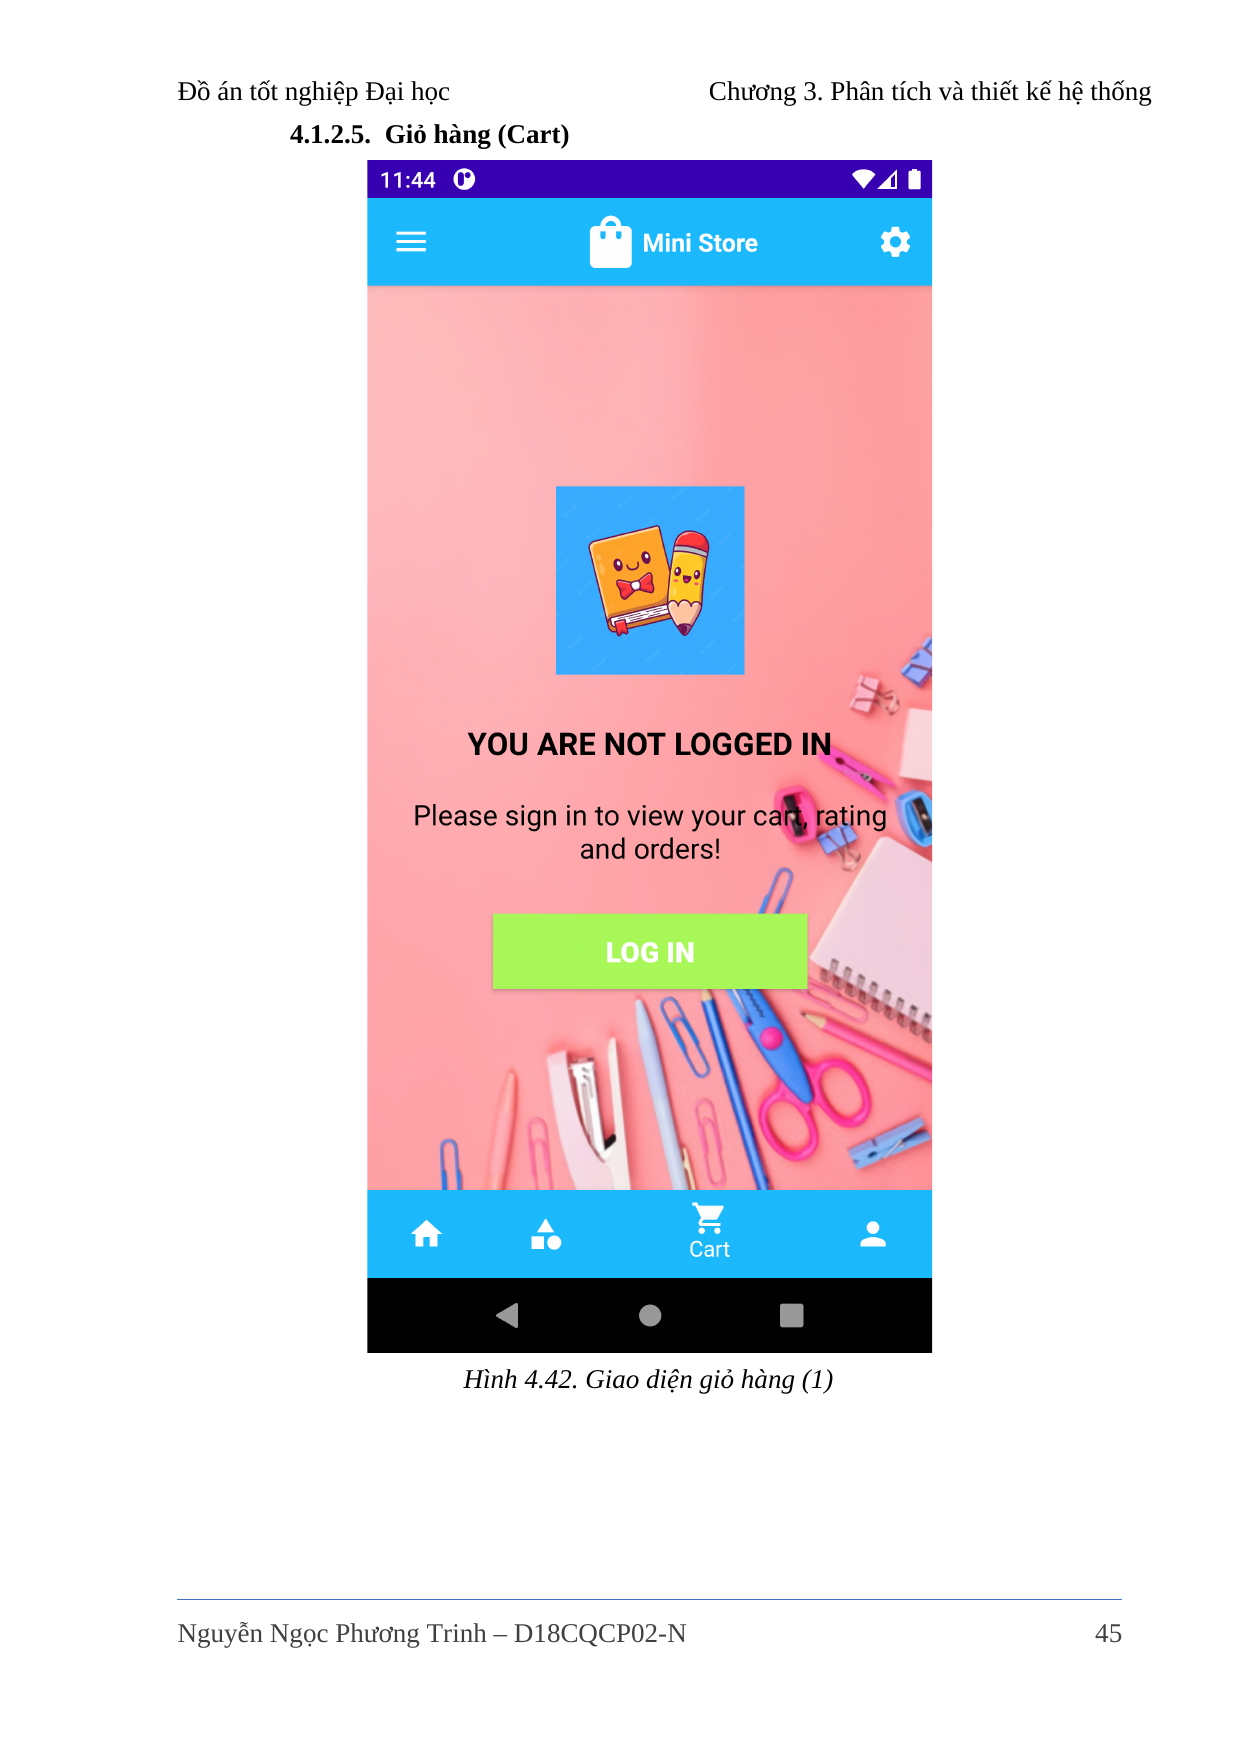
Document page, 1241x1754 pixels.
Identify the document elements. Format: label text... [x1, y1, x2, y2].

subtitle Giỏ hàng (Cart) [290, 118, 1122, 149]
picture [367, 160, 933, 1353]
